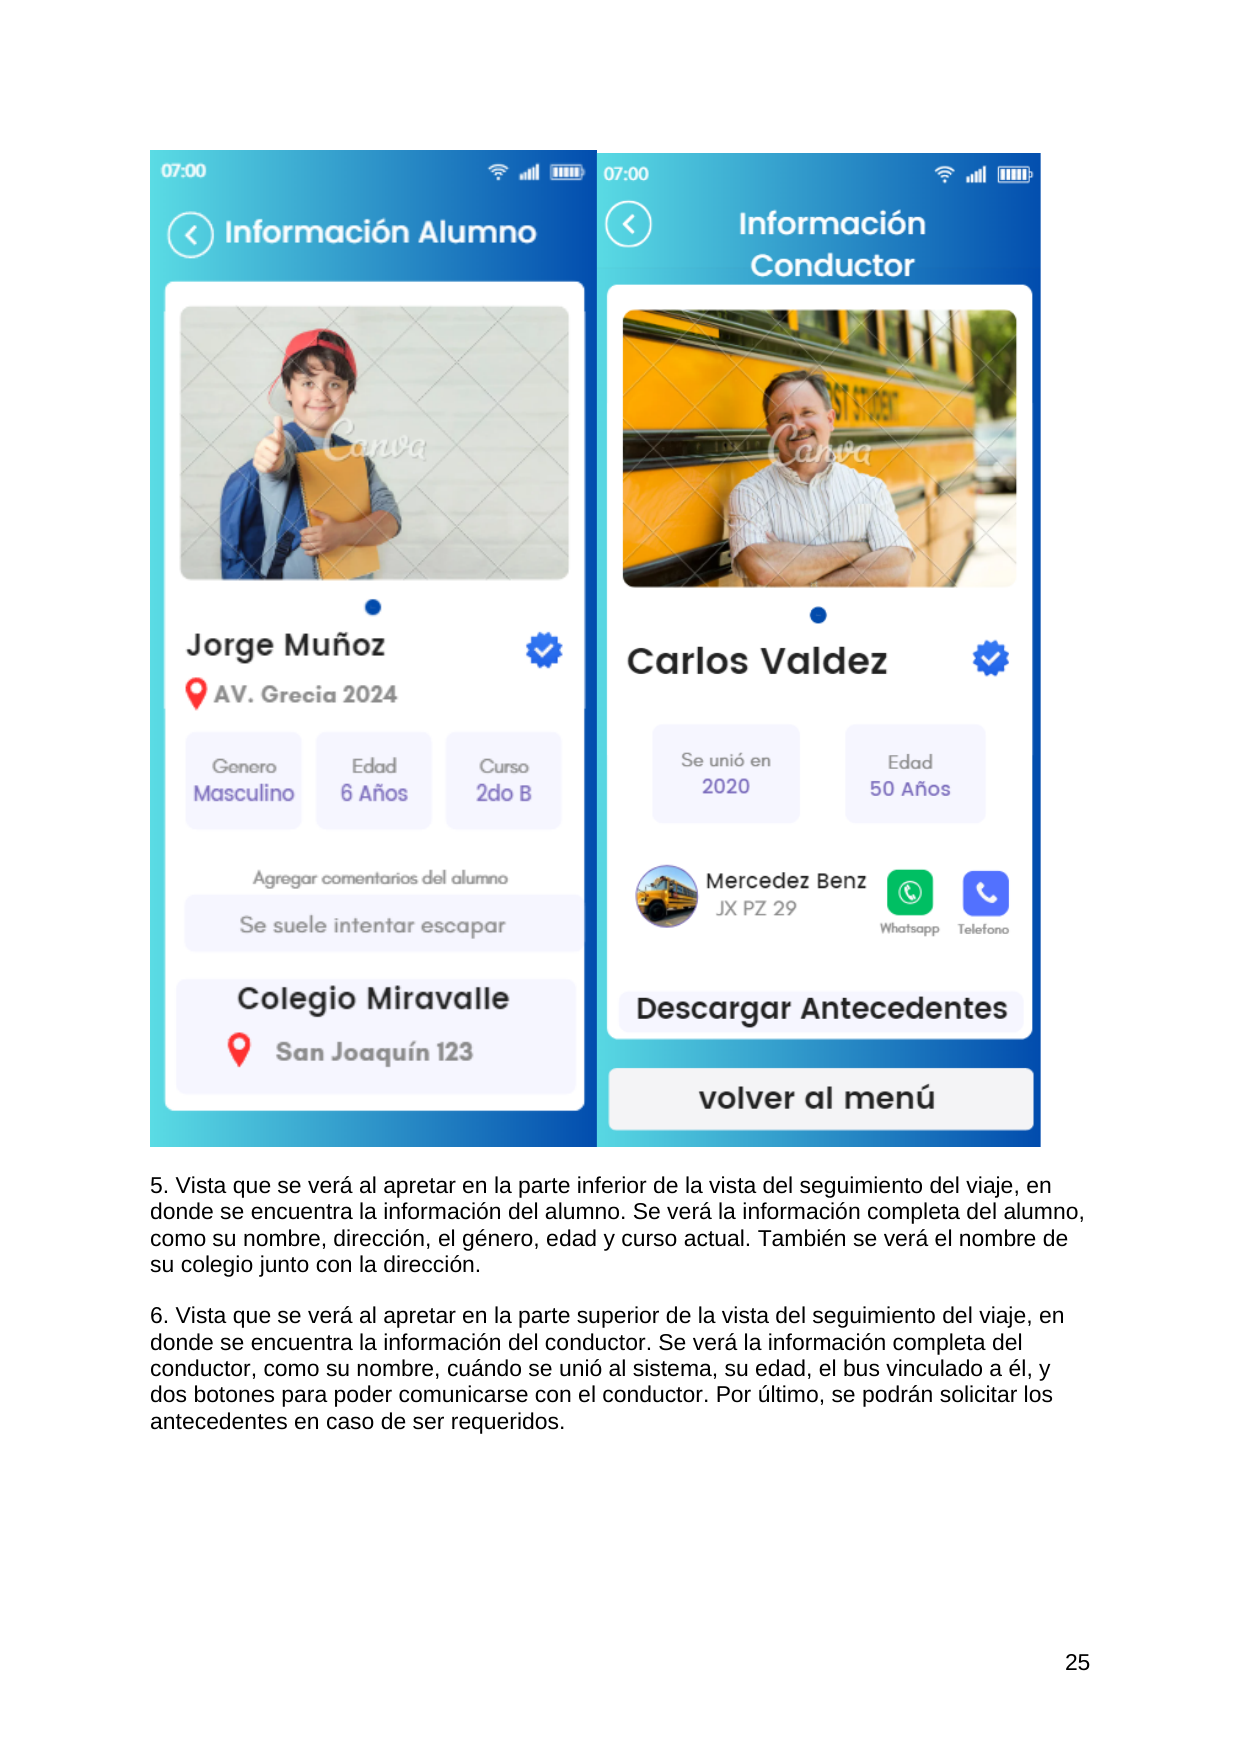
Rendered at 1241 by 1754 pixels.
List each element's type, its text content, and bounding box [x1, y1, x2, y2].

text 5. Vista que se verá al apretar en la parte inferior de la vista del seguimiento del viaje, en donde se encuentra la información del alumno. Se verá la información completa del alumno, como su nombre, dirección, el género, edad y curso actual. También se verá el nombre de su colegio junto con la dirección. [150, 1172, 1090, 1277]
text 6. Vista que se verá al apretar en la parte superior de la vista del seguimiento del viaje, en donde se encuentra la información del conductor. Se verá la información completa del conductor, como su nombre, cuándo se unió al sistema, su edad, el bus vinculado a él, y dos botones para poder comunicarse con el conductor. Por último, se podrán solicitar los antecedentes en caso de ser requeridos. [150, 1302, 1090, 1434]
picture [150, 150, 1041, 1147]
